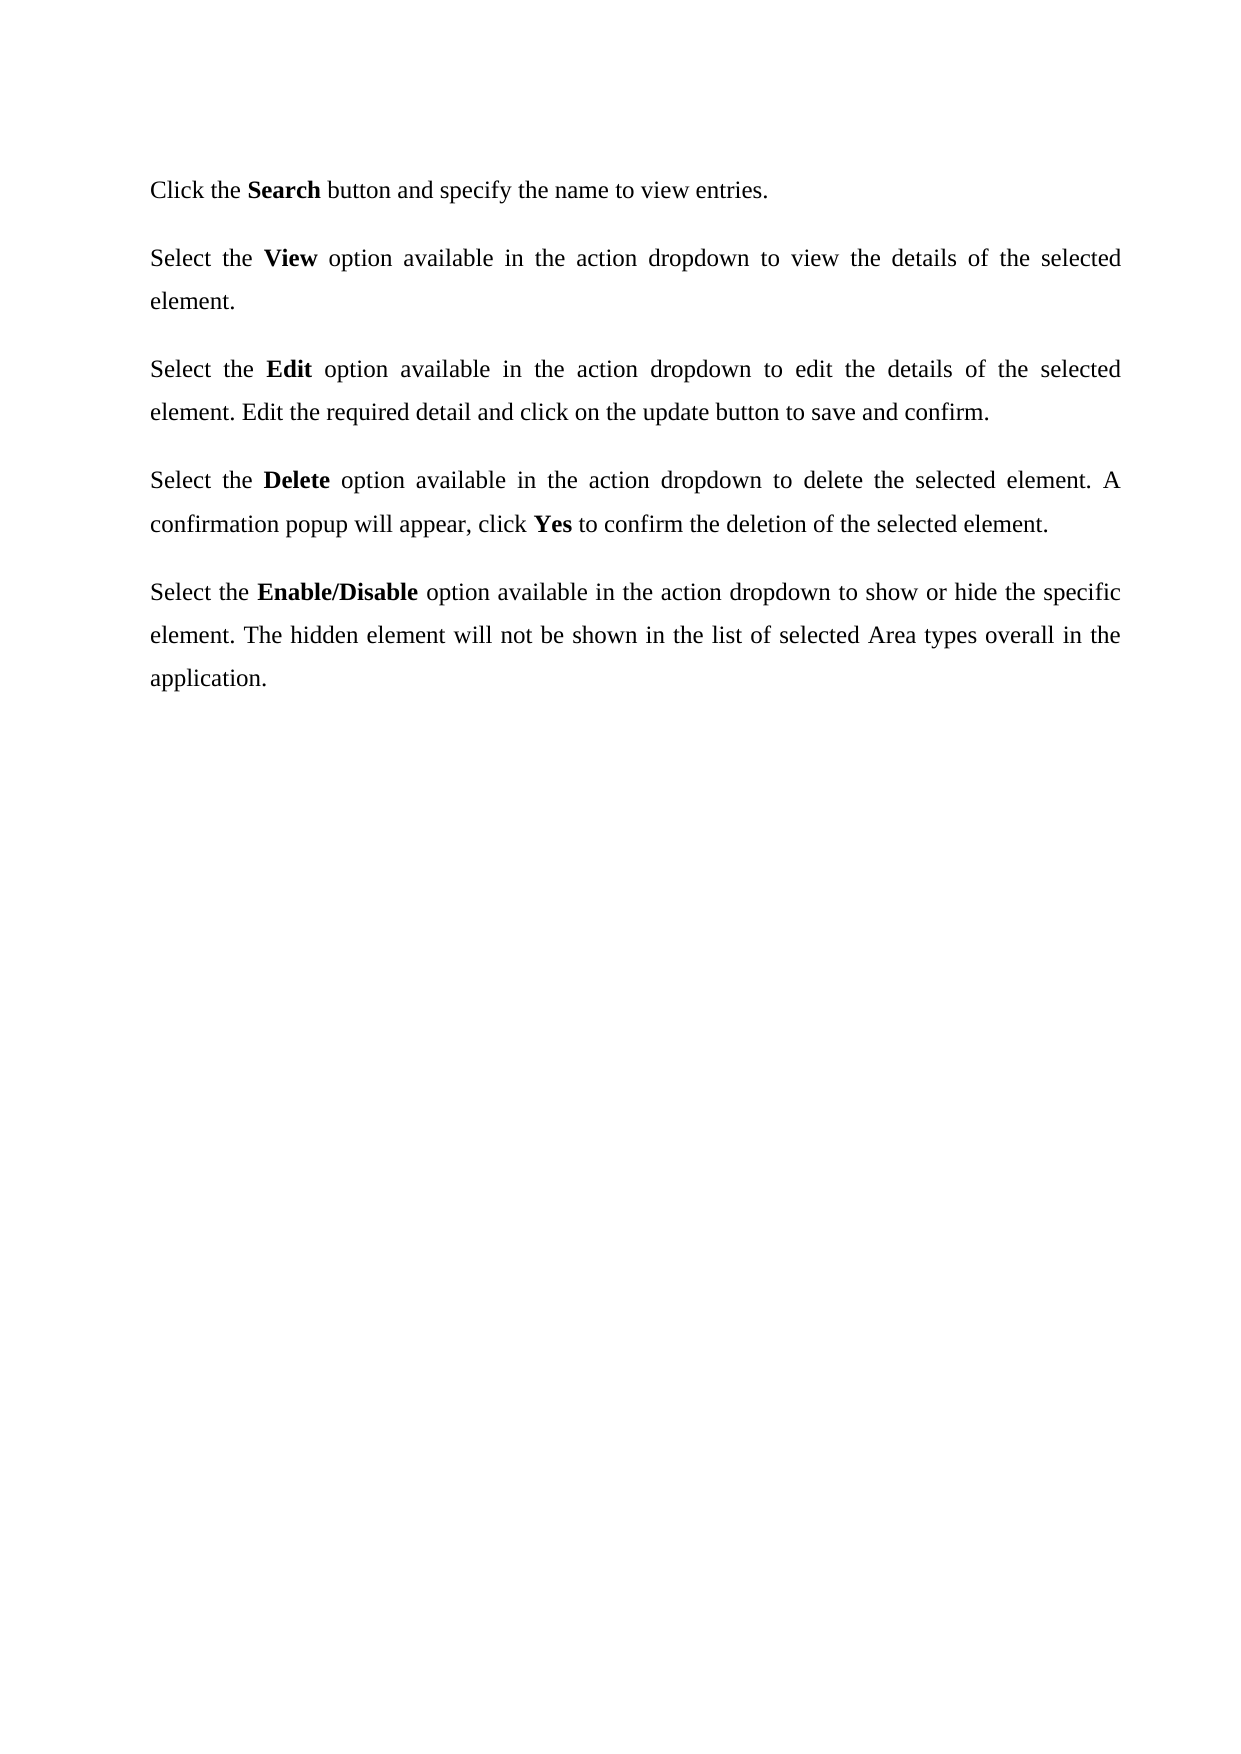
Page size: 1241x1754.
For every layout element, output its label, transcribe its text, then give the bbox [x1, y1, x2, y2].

text Select the Delete option available in the action dropdown to delete the selected element. A confirmation popup will appear, click Yes to confirm the deletion of the selected element. [150, 466, 1122, 537]
text Click the Search button and specify the name to view entries. [150, 175, 1122, 204]
text Select the Enable/Disable option available in the action dropdown to show or hide the specific element. The hidden element will not be shown in the list of selected Area types overall in the application. [150, 577, 1122, 692]
text Select the View option available in the action dropdown to view the details of the selected element. [150, 243, 1122, 315]
text Select the Edit option available in the action dropdown to edit the details of the selected element. Edit the required detail and click on the update button to save and confirm. [150, 354, 1122, 426]
